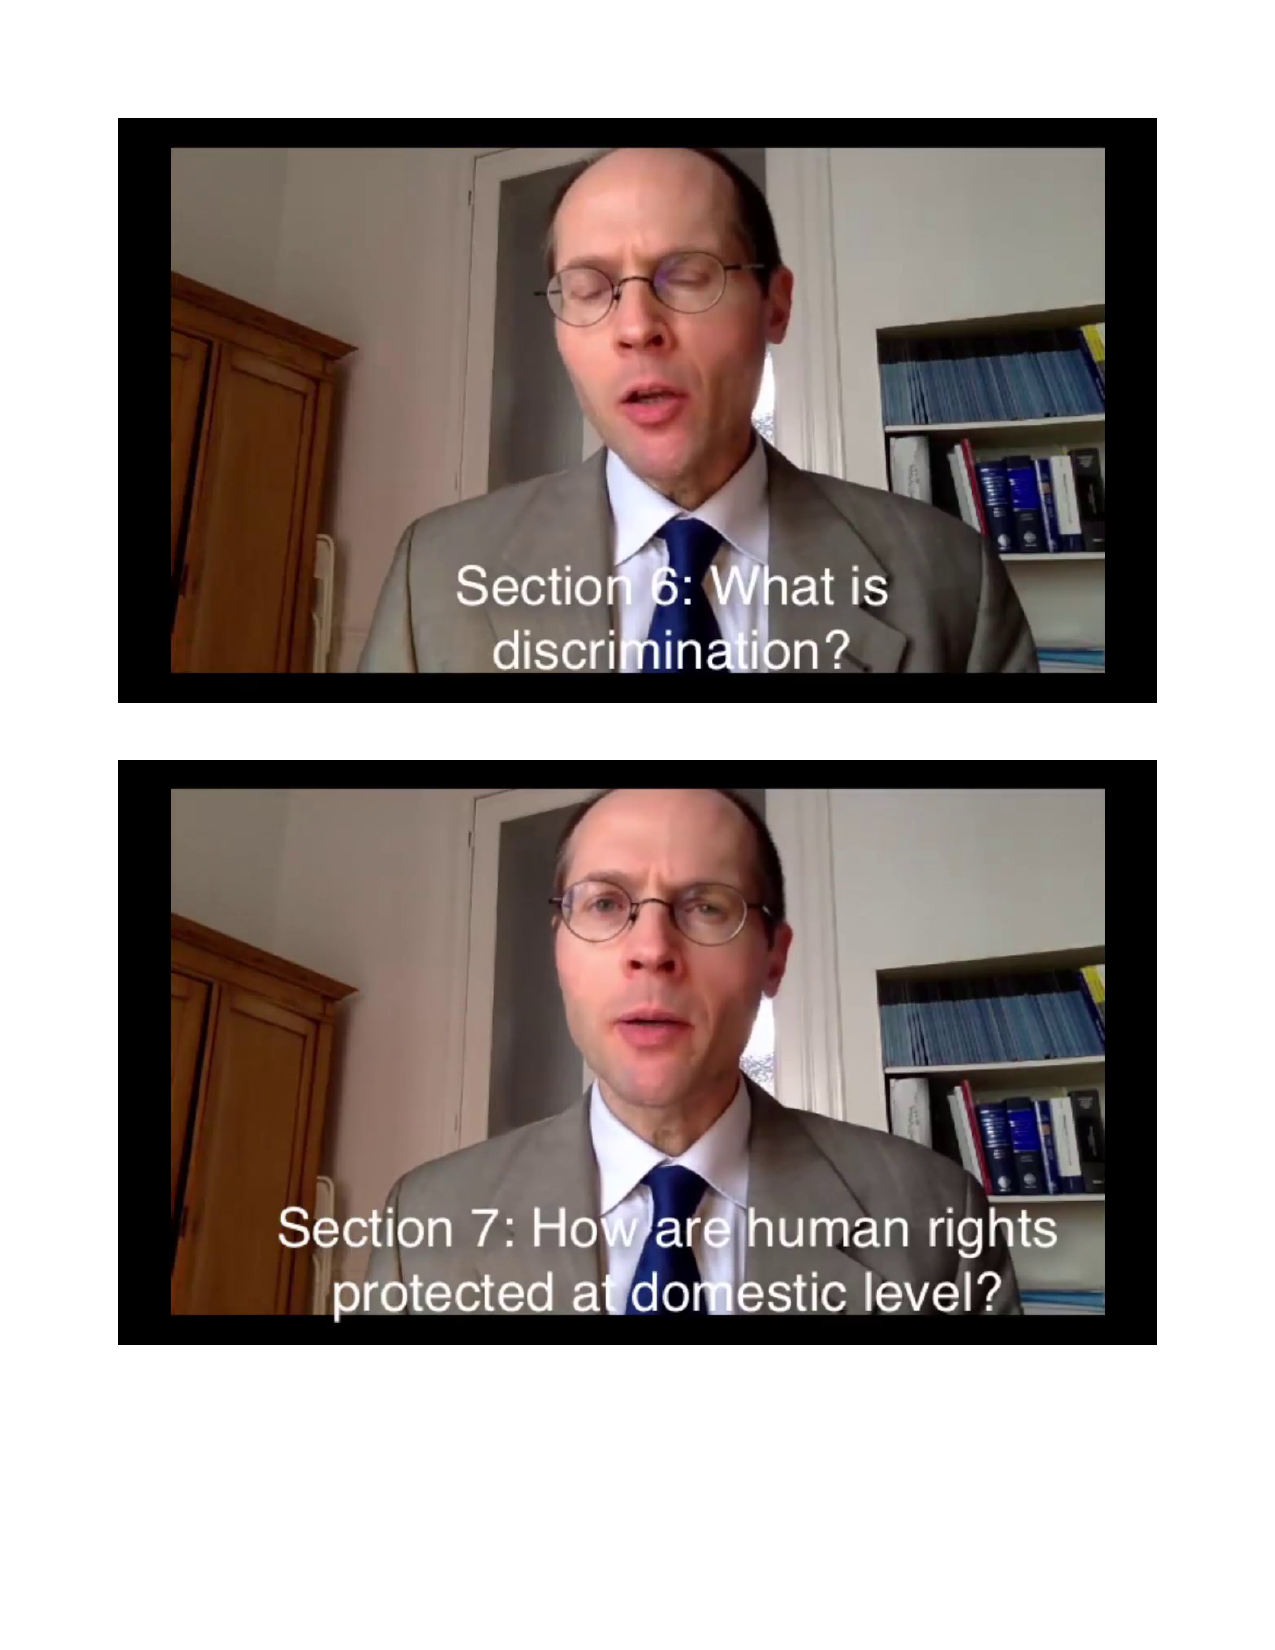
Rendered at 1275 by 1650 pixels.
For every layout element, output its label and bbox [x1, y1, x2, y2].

picture [118, 760, 1157, 1345]
picture [118, 118, 1157, 703]
